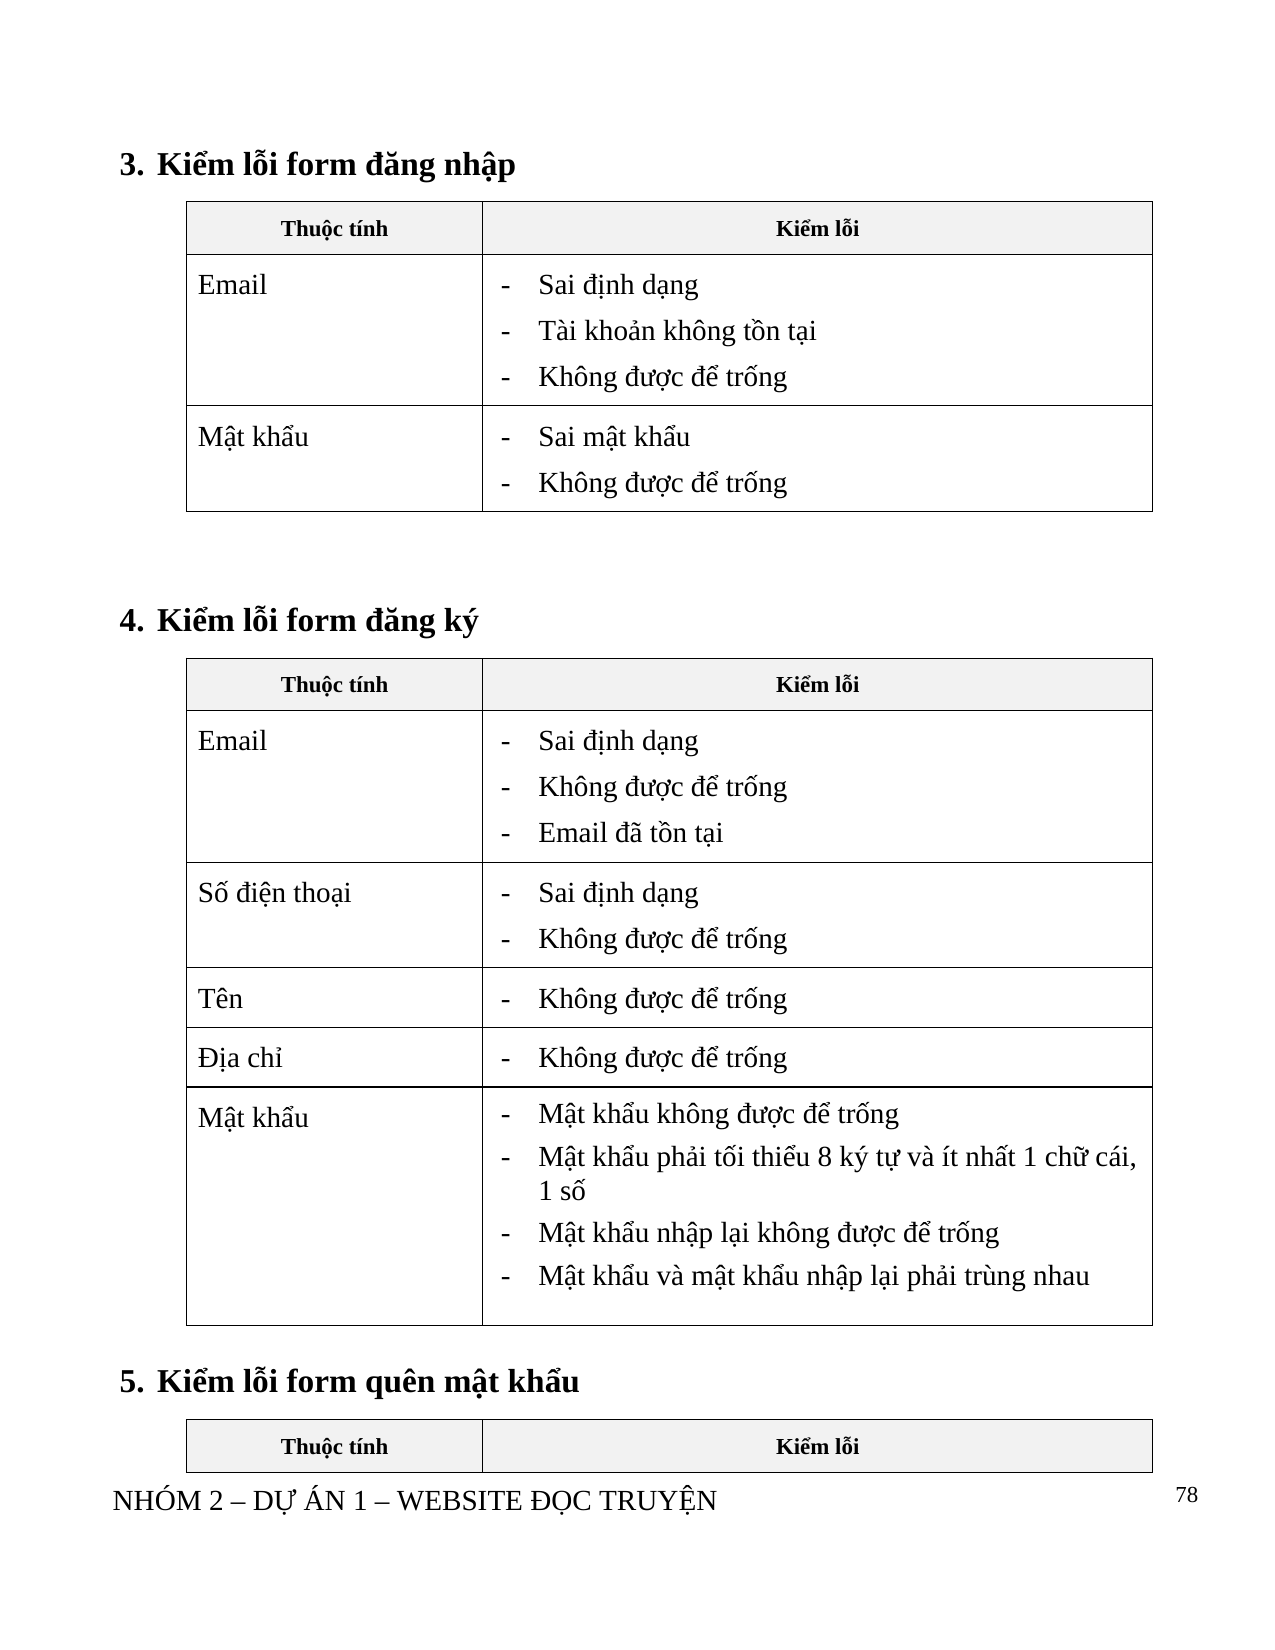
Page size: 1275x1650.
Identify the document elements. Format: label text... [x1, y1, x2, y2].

table_cell Không được để trống [483, 968, 1152, 1027]
table_cell Sai định dạng Tài khoản không tồn tại Không được để trống [483, 255, 1152, 405]
table_header Kiểm lỗi [483, 659, 1152, 710]
subtitle Kiểm lỗi form đăng nhập [119, 144, 1198, 182]
table_cell Không được để trống [483, 1028, 1152, 1086]
table_cell Email [187, 255, 482, 405]
table_cell Tên [187, 968, 482, 1027]
subtitle Kiểm lỗi form đăng ký [119, 600, 1198, 638]
table_header Kiểm lỗi [483, 1420, 1152, 1472]
table_header Thuộc tính [187, 202, 482, 254]
table_cell Sai định dạng Không được để trống [483, 863, 1152, 967]
table_cell Sai mật khẩu Không được để trống [483, 406, 1152, 511]
table_header Thuộc tính [187, 659, 482, 710]
table_cell Mật khẩu không được để trống Mật khẩu phải tối thiểu 8 ký tự và ít nhất 1 chữ cái, 1 số Mật khẩu nhập lại không được để trống Mật khẩu và mật khẩu nhập lại phải trùng nhau [483, 1088, 1152, 1325]
table_cell Mật khẩu [187, 1088, 482, 1325]
table_header Kiểm lỗi [483, 202, 1152, 254]
table_header Thuộc tính [187, 1420, 482, 1472]
table_cell Địa chỉ [187, 1028, 482, 1086]
subtitle Kiểm lỗi form quên mật khẩu [119, 1362, 1198, 1400]
table_cell Mật khẩu [187, 406, 482, 511]
table_cell Sai định dạng Không được để trống Email đã tồn tại [483, 711, 1152, 862]
table_cell Số điện thoại [187, 863, 482, 967]
table_cell Email [187, 711, 482, 862]
